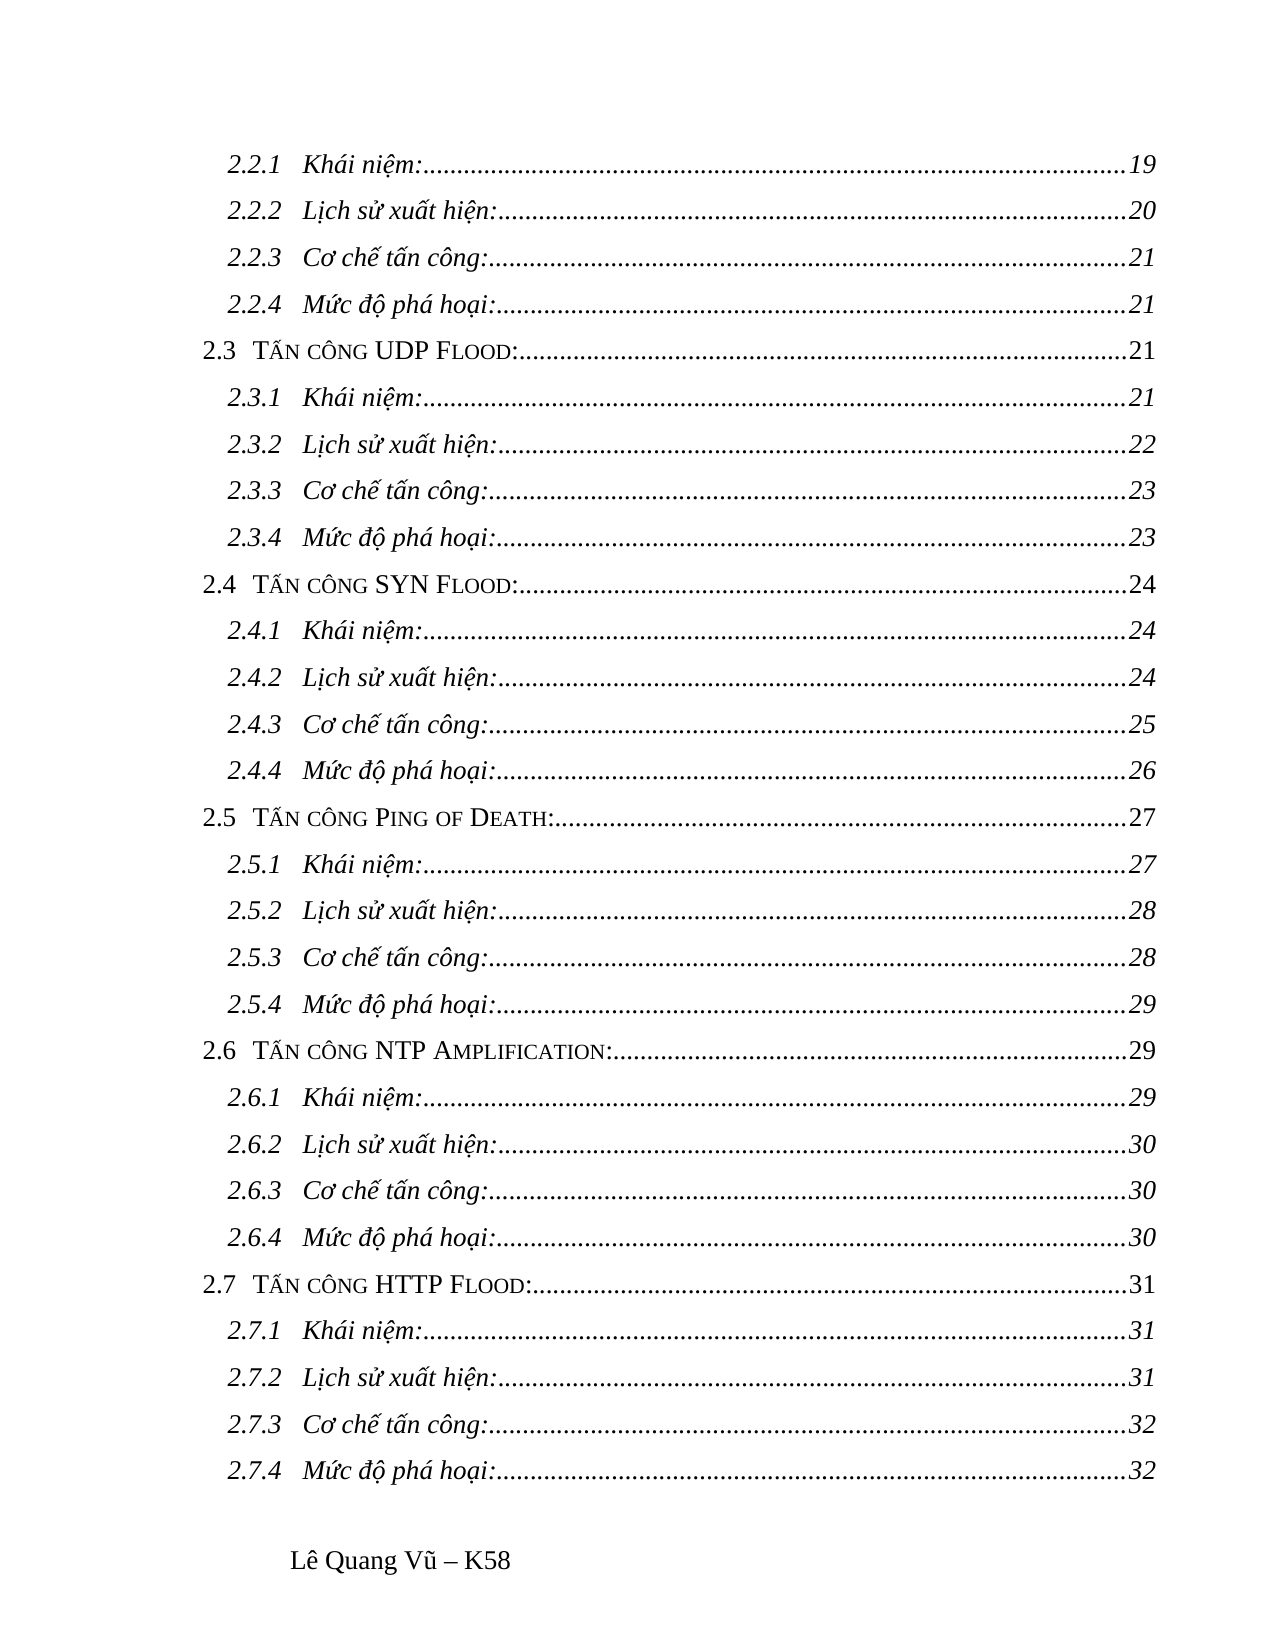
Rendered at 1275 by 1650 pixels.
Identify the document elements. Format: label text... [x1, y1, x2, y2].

text 2.7.4 Mức độ phá hoại: 32 [227, 1454, 1157, 1486]
text 2.3 Tấn công UDP Flood: 21 [202, 334, 1157, 366]
text 2.7 Tấn công HTTP Flood: 31 [202, 1268, 375, 1299]
text 2.4.3 Cơ chế tấn công: 25 [227, 708, 1157, 739]
text 2.5.1 Khái niệm: 27 [227, 848, 1157, 879]
text 2.6.1 Khái niệm: 29 [227, 1081, 1157, 1112]
text 2.6.3 Cơ chế tấn công: 30 [227, 1174, 1157, 1206]
text 2.4.1 Khái niệm: 24 [227, 614, 1157, 646]
text 2.2.3 Cơ chế tấn công: 21 [227, 241, 1157, 272]
text 2.6.2 Lịch sử xuất hiện: 30 [227, 1128, 1157, 1159]
text 2.5.2 Lịch sử xuất hiện: 28 [227, 894, 1157, 926]
text 2.7 Tấn công HTTP Flood: 31 [525, 1268, 1157, 1299]
text 2.5 Tấn công Ping of Death: 27 [202, 801, 375, 832]
text 2.6 Tấn công NTP Amplification: 29 [202, 1034, 375, 1066]
text 2.6 Tấn công NTP Amplification: 29 [605, 1034, 1157, 1066]
text 2.5 Tấn công Ping of Death: 27 [547, 801, 1157, 832]
text 2.6.4 Mức độ phá hoại: 30 [227, 1221, 1157, 1252]
text 2.2.1 Khái niệm: 19 [227, 148, 1157, 179]
text 2.2.4 Mức độ phá hoại: 21 [227, 288, 1157, 319]
text 2.3.3 Cơ chế tấn công: 23 [227, 474, 1157, 506]
text 2.4.4 Mức độ phá hoại: 26 [227, 754, 1157, 786]
text 2.2.2 Lịch sử xuất hiện: 20 [227, 194, 1157, 226]
text 2.3.2 Lịch sử xuất hiện: 22 [227, 428, 1157, 459]
text 2.3.4 Mức độ phá hoại: 23 [227, 521, 1157, 552]
text 2.7.1 Khái niệm: 31 [227, 1314, 1157, 1346]
text 2.5.4 Mức độ phá hoại: 29 [227, 988, 1157, 1019]
text 2.7.2 Lịch sử xuất hiện: 31 [227, 1361, 1157, 1392]
text 2.7.3 Cơ chế tấn công: 32 [227, 1408, 1157, 1439]
text 2.3.1 Khái niệm: 21 [227, 381, 1157, 412]
text 2.4 Tấn công SYN Flood: 24 [202, 568, 1157, 599]
text 2.4.2 Lịch sử xuất hiện: 24 [227, 661, 1157, 692]
text 2.5.3 Cơ chế tấn công: 28 [227, 941, 1157, 972]
